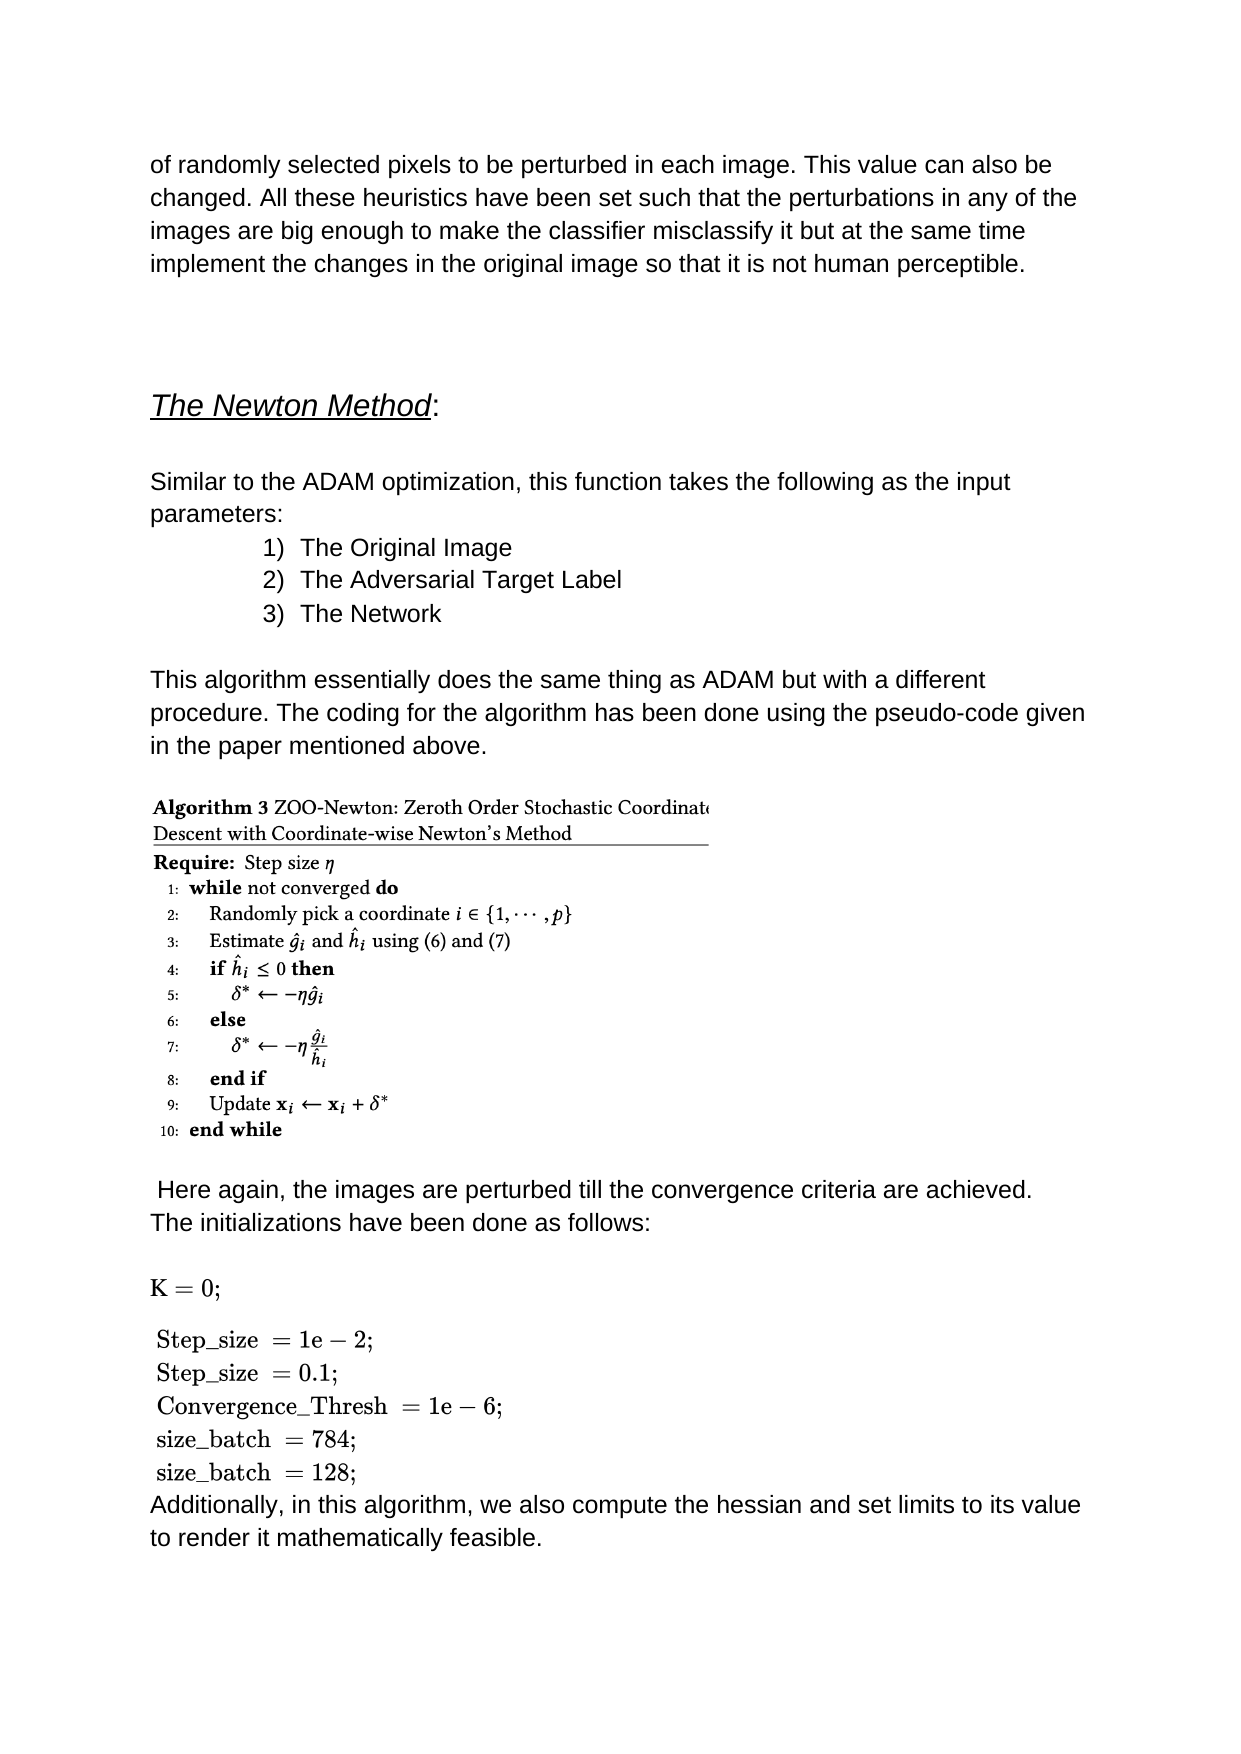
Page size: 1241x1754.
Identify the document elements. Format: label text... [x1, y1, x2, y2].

text Similar to the ADAM optimization, this function takes the following as the input parameters: [150, 466, 1090, 528]
text This algorithm essentially does the same thing as ADAM but with a different procedure. The coding for the algorithm has been done using the pseudo-code given in the paper mentioned above. [150, 664, 1090, 759]
list The Network [262, 598, 1090, 627]
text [150, 150, 1090, 278]
picture [150, 1274, 503, 1487]
picture [150, 796, 709, 1139]
list The Original Image [262, 532, 1090, 561]
text Here again, the images are perturbed till the convergence criteria are achieved. [150, 1175, 1090, 1204]
list The Adversarial Target Label [262, 566, 1090, 594]
text Additionally, in this algorithm, we also compute the hessian and set limits to its value to render it mathematically feasible. [150, 1490, 1090, 1552]
text The Newton Method: [150, 387, 1090, 423]
text The initializations have been done as follows: [150, 1208, 1090, 1237]
